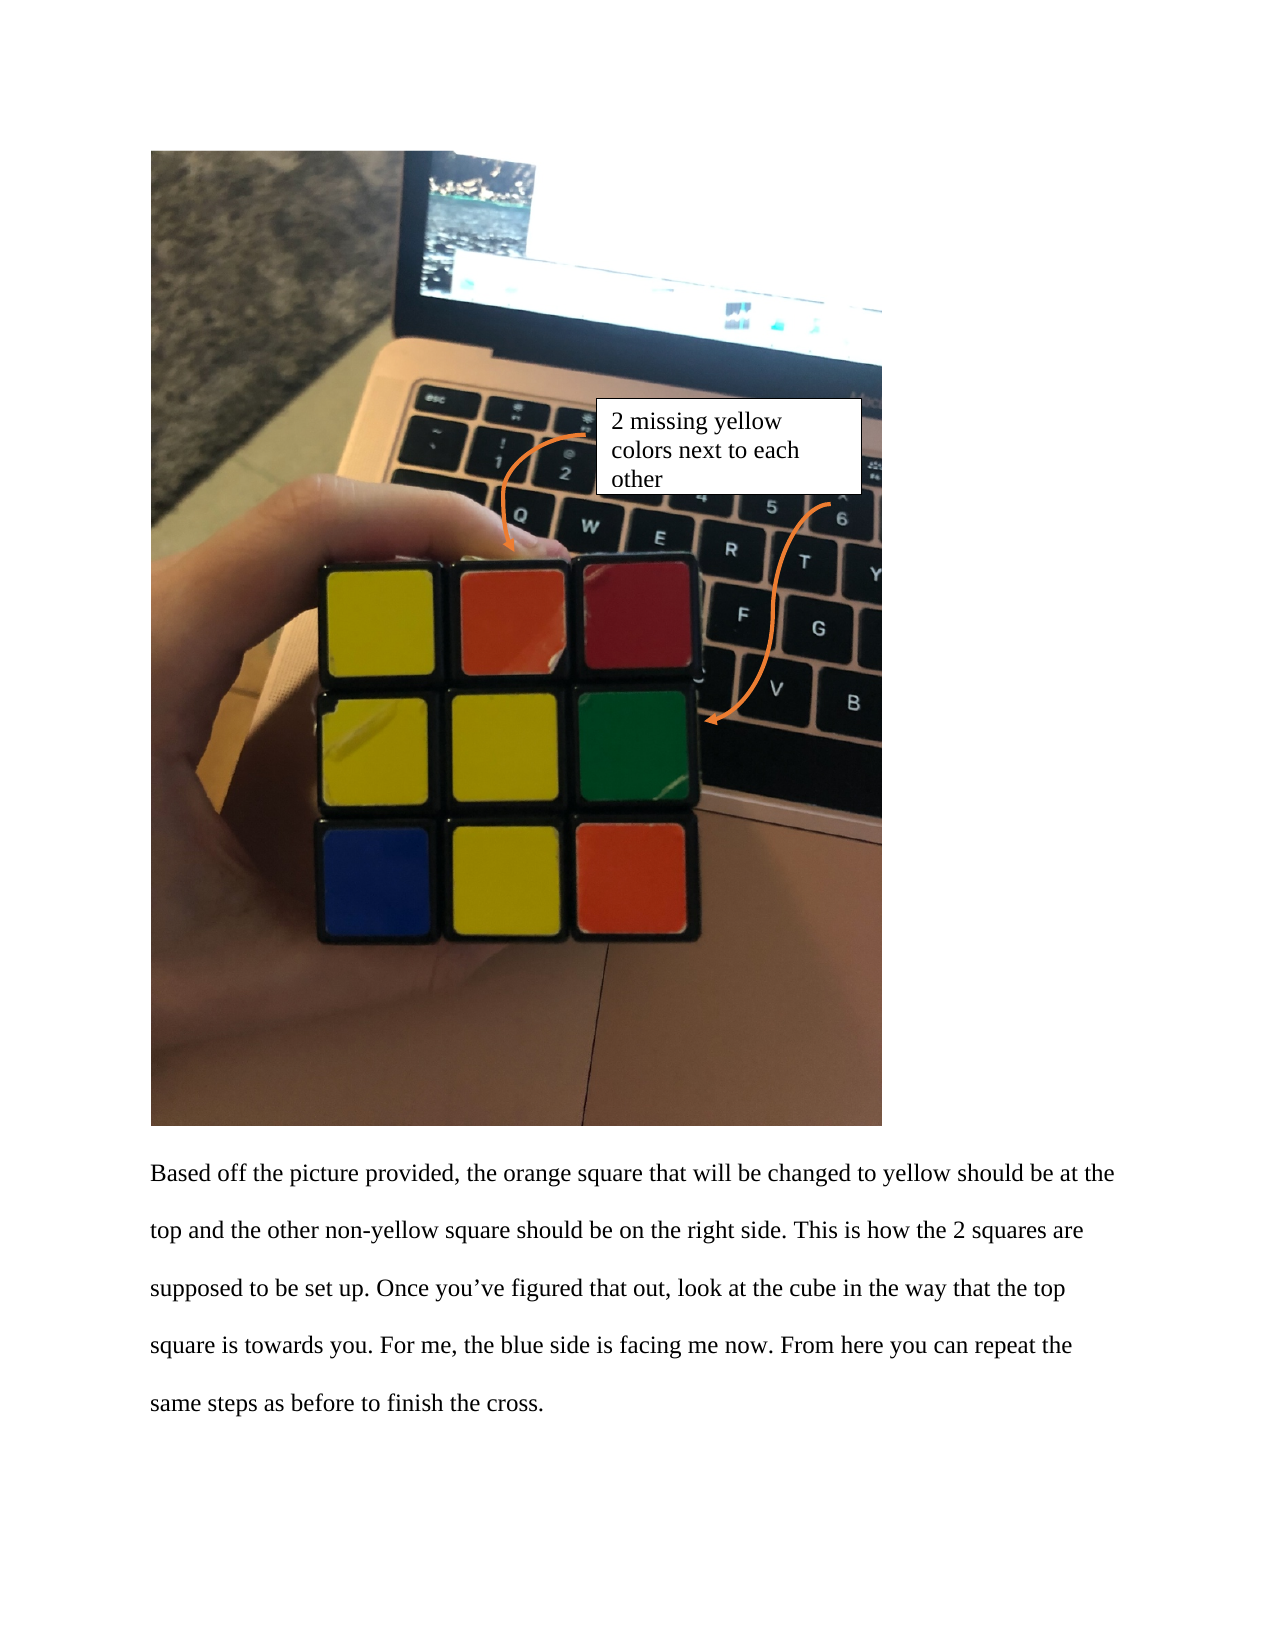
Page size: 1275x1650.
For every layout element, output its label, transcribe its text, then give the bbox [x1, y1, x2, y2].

picture [151, 152, 882, 1125]
text Based off the picture provided, the orange square that will be changed to yellow should be at the top and the other non-yellow square should be on the right side. This is how the 2 squares are supposed to be set up. Once you’ve figured that out, look at the cube in the way that the top square is towards you. For me, the blue side is facing me now. From here you can repeat the same steps as before to finish the cross. [150, 1158, 1125, 1417]
